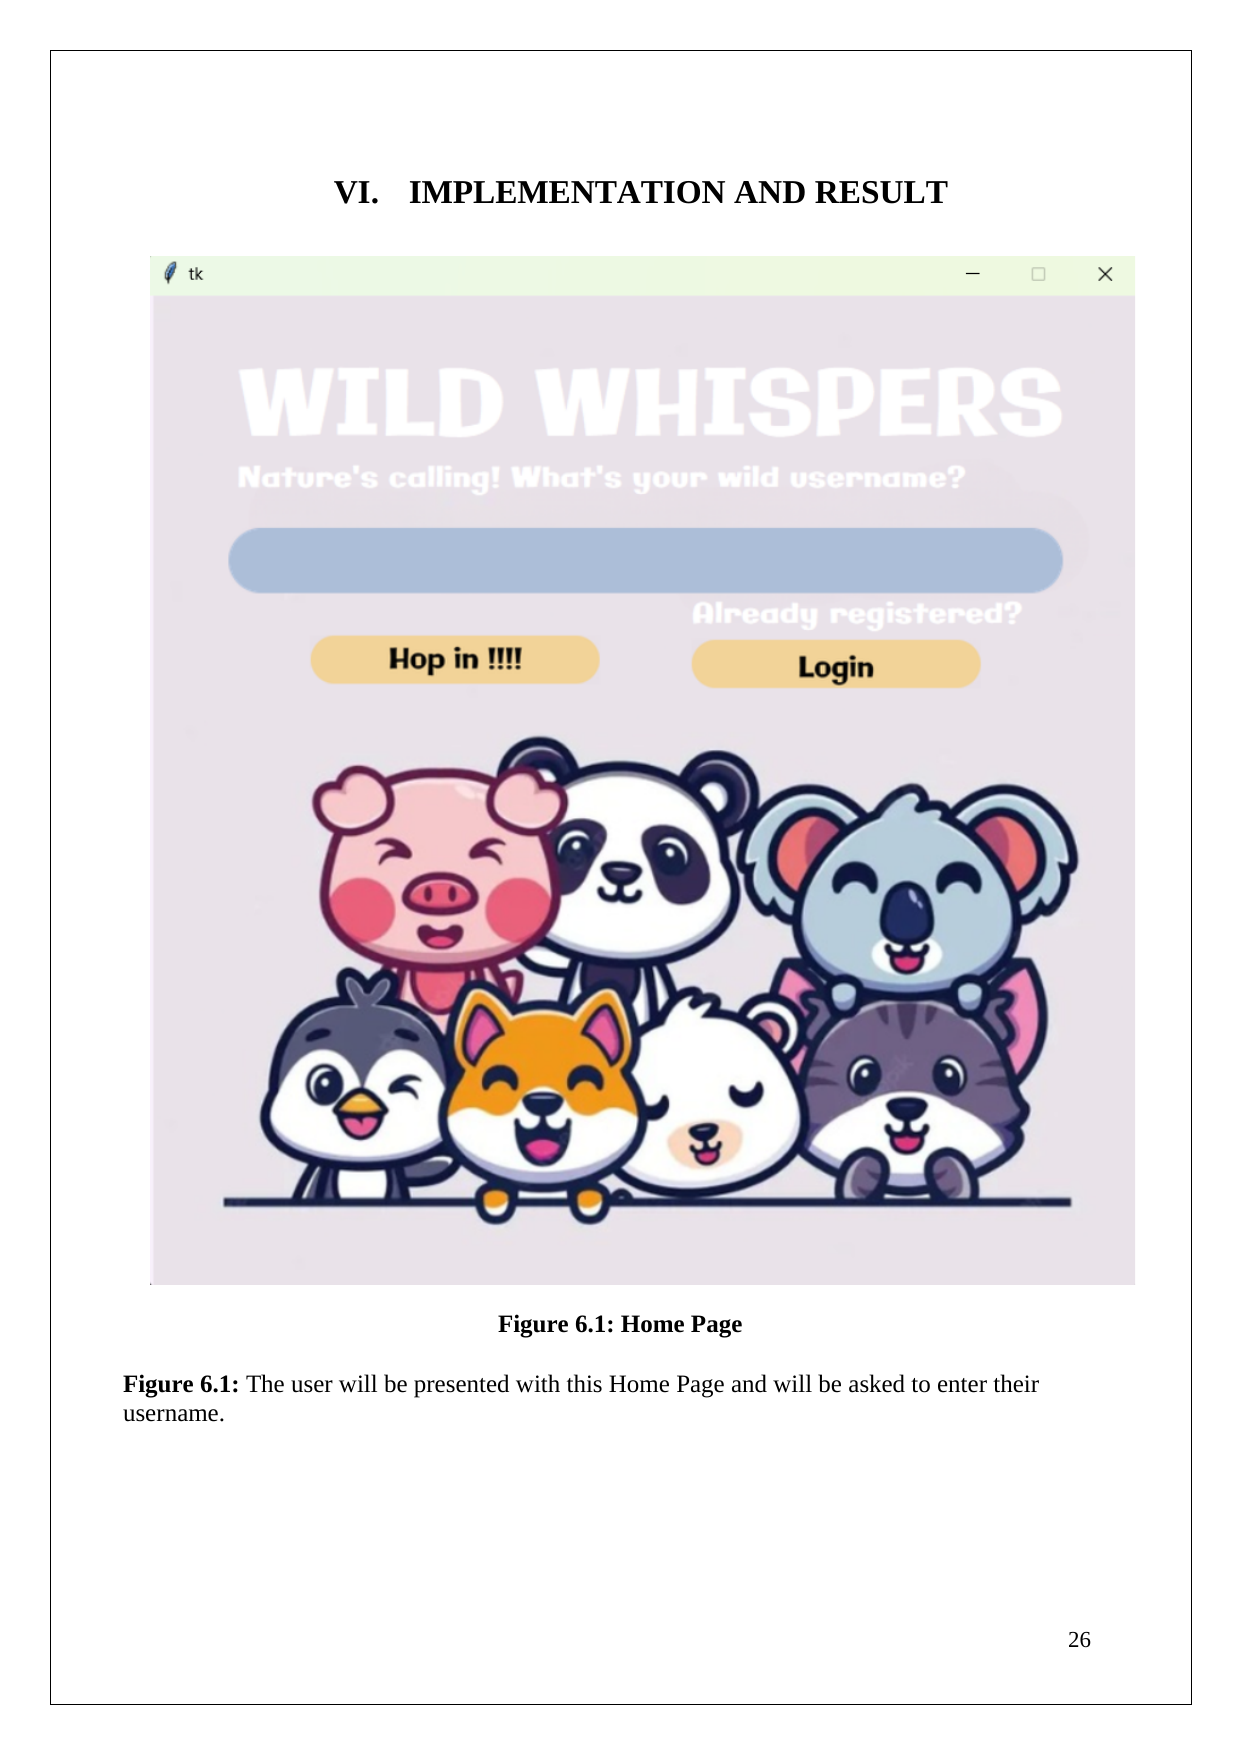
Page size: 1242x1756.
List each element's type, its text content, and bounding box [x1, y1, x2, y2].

text Figure 6.1: Home Page [123, 1309, 1108, 1338]
text Figure 6.1: The user will be presented with this Home Page and will be asked to enter their username. [123, 1369, 1108, 1426]
list IMPLEMENTATION AND RESULT [333, 173, 1108, 211]
picture [150, 256, 1136, 1285]
